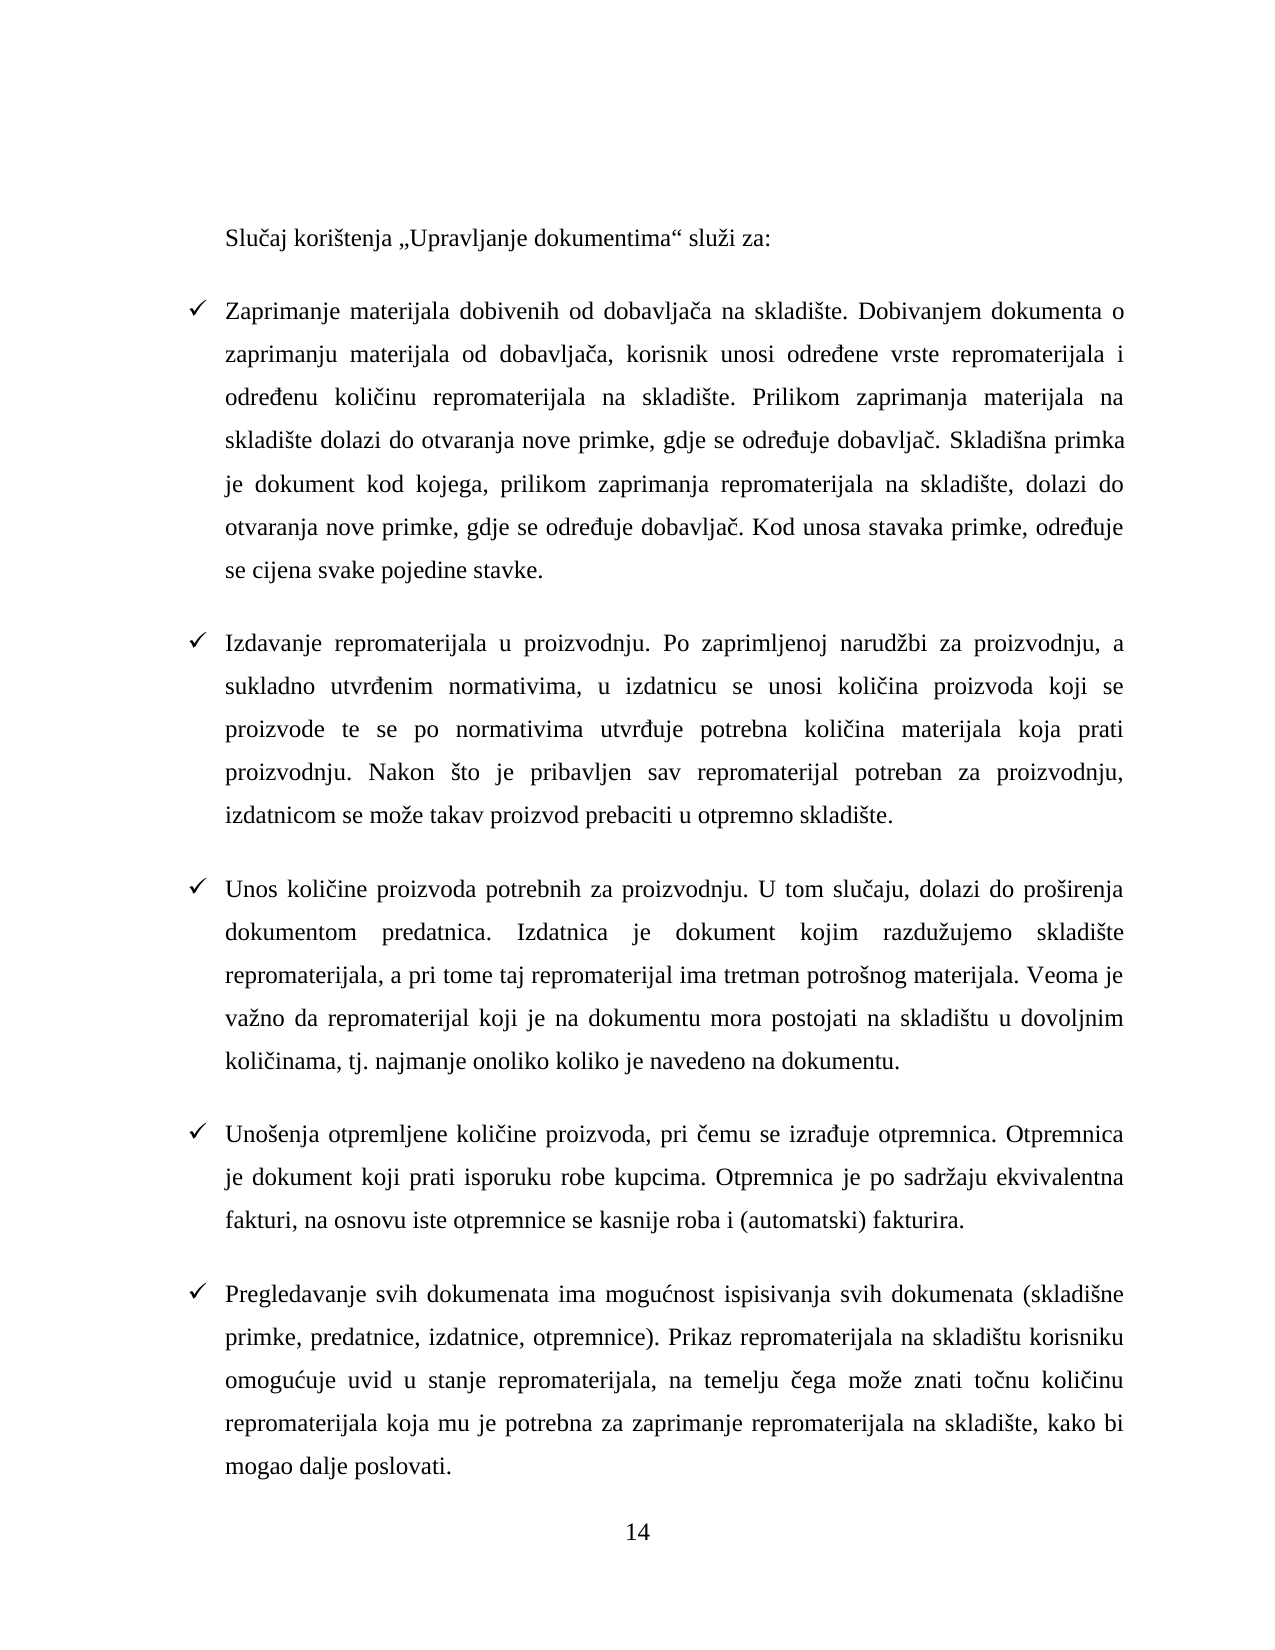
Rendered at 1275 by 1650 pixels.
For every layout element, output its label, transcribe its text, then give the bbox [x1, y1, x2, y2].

list Zaprimanje materijala dobivenih od dobavljača na skladište. Dobivanjem dokumenta o zaprimanju materijala od dobavljača, korisnik unosi određene vrste repromaterijala i određenu količinu repromaterijala na skladište. Prilikom zaprimanja materijala na skladište dolazi do otvaranja nove primke, gdje se određuje dobavljač. Skladišna primka je dokument kod kojega, prilikom zaprimanja repromaterijala na skladište, dolazi do otvaranja nove primke, gdje se određuje dobavljač. Kod unosa stavaka primke, određuje se cijena svake pojedine stavke. [187, 296, 1125, 584]
list Unos količine proizvoda potrebnih za proizvodnju. U tom slučaju, dolazi do proširenja dokumentom predatnica. Izdatnica je dokument kojim razdužujemo skladište repromaterijala, a pri tome taj repromaterijal ima tretman potrošnog materijala. Veoma je važno da repromaterijal koji je na dokumentu mora postojati na skladištu u dovoljnim količinama, tj. najmanje onoliko koliko je navedeno na dokumentu. [187, 874, 1125, 1075]
list Izdavanje repromaterijala u proizvodnju. Po zaprimljenoj narudžbi za proizvodnju, a sukladno utvrđenim normativima, u izdatnicu se unosi količina proizvoda koji se proizvode te se po normativima utvrđuje potrebna količina materijala koja prati proizvodnju. Nakon što je pribavljen sav repromaterijal potreban za proizvodnju, izdatnicom se može takav proizvod prebaciti u otpremno skladište. [187, 628, 1125, 829]
list Pregledavanje svih dokumenata ima mogućnost ispisivanja svih dokumenata (skladišne primke, predatnice, izdatnice, otpremnice). Prikaz repromaterijala na skladištu korisniku omogućuje uvid u stanje repromaterijala, na temelju čega može znati točnu količinu repromaterijala koja mu je potrebna za zaprimanje repromaterijala na skladište, kako bi mogao dalje poslovati. [187, 1279, 1125, 1480]
list Unošenja otpremljene količine proizvoda, pri čemu se izrađuje otpremnica. Otpremnica je dokument koji prati isporuku robe kupcima. Otpremnica je po sadržaju ekvivalentna fakturi, na osnovu iste otpremnice se kasnije roba i (automatski) fakturira. [187, 1119, 1125, 1234]
text Slučaj korištenja „Upravljanje dokumentima“ služi za: [150, 223, 1125, 252]
